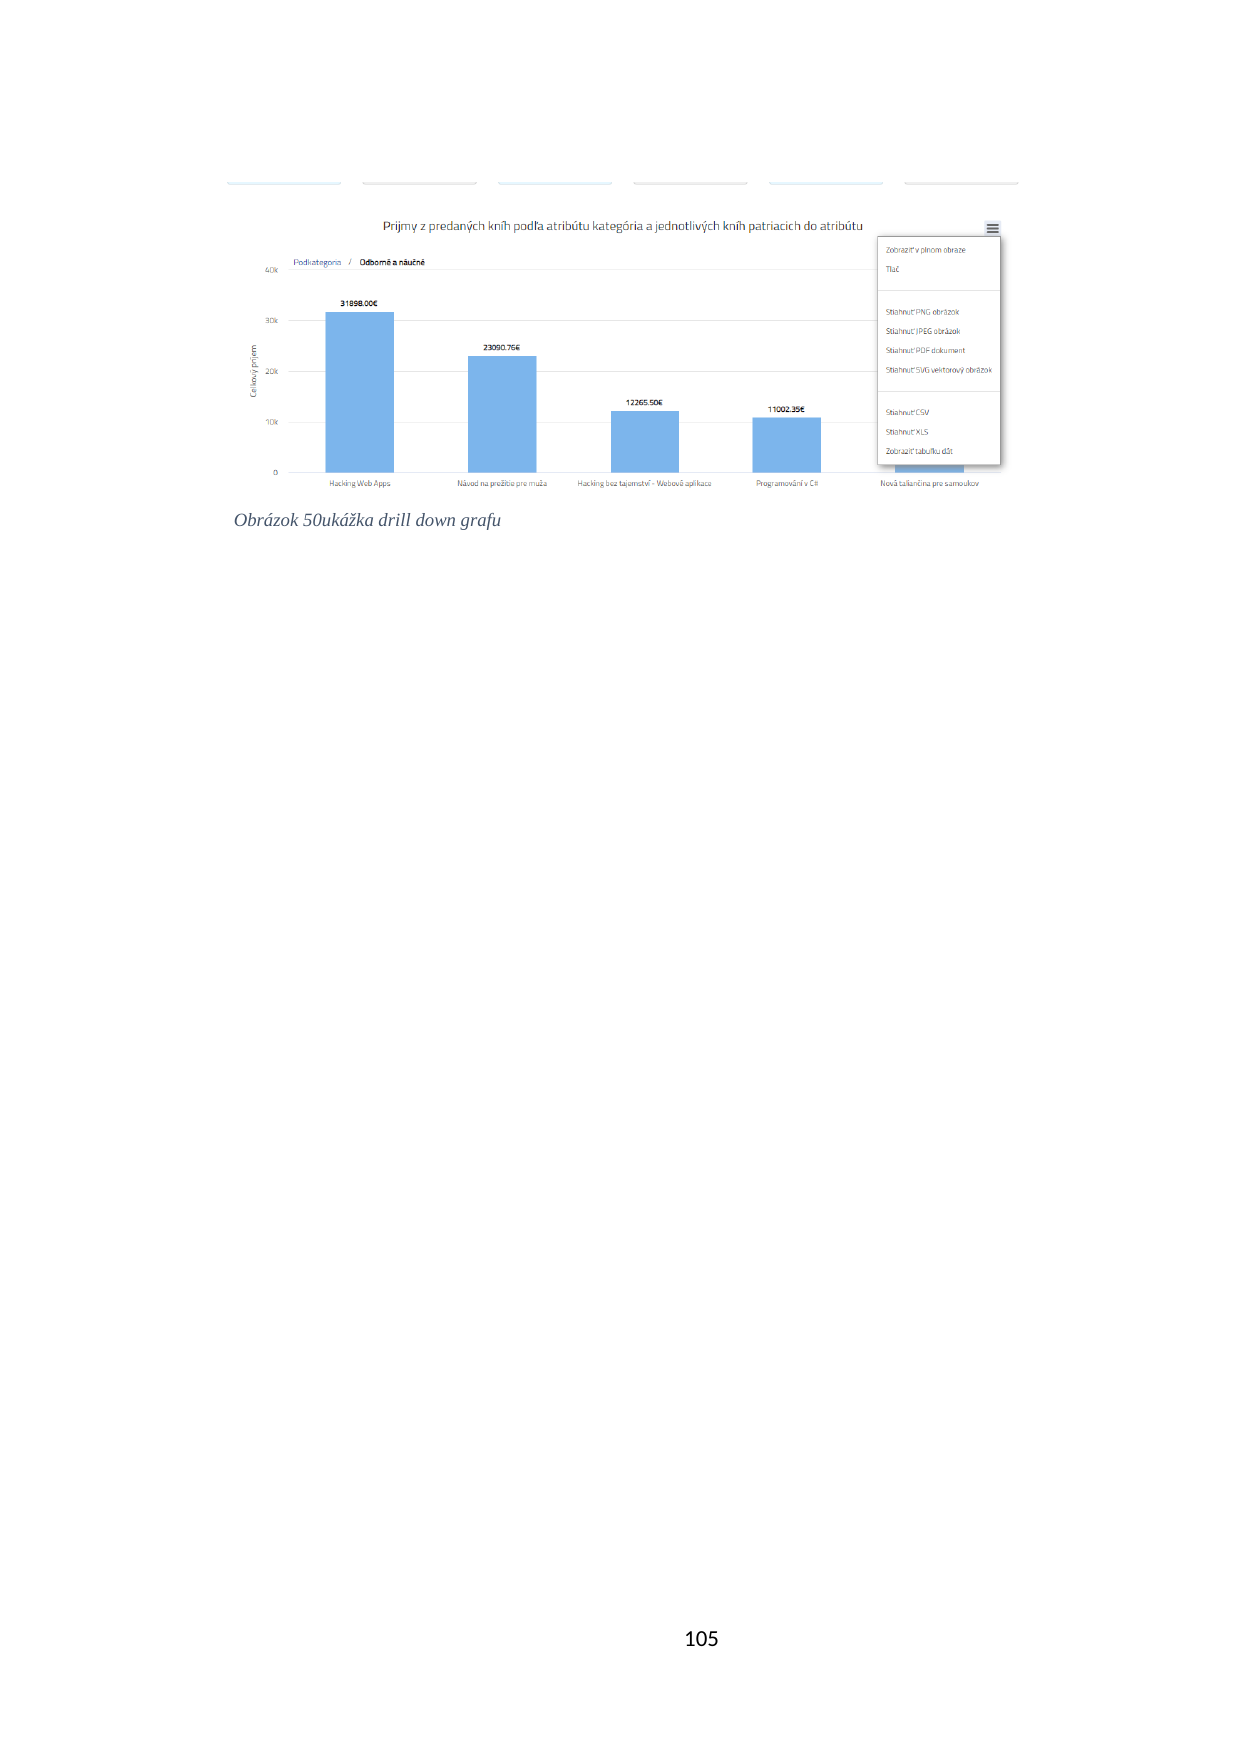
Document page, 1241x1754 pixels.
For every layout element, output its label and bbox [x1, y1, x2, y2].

picture [159, 182, 1072, 496]
